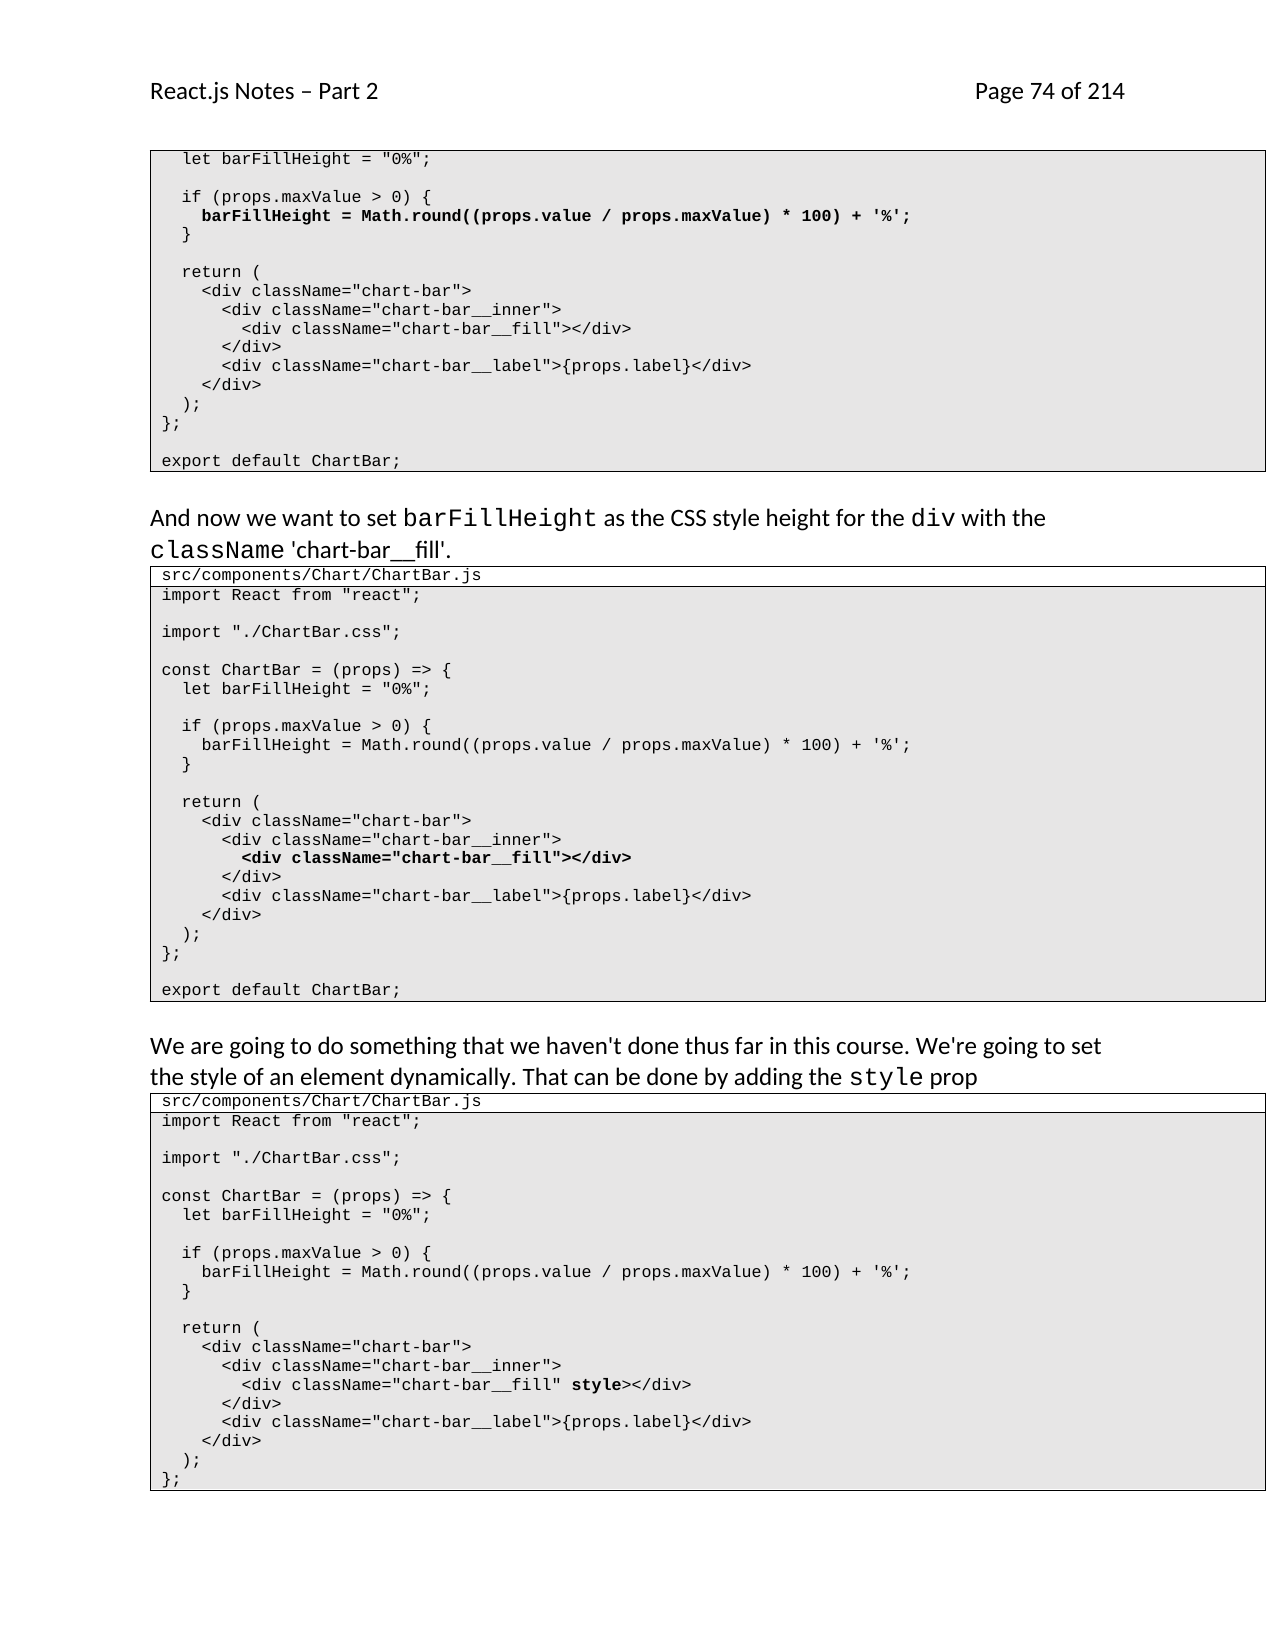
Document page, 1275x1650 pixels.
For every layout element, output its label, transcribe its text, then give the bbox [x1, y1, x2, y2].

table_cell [151, 151, 1265, 471]
text And now we want to set barFillHeight as the CSS style height for the div with the className 'chart-bar__fill'. [150, 503, 1125, 566]
text We are going to do something that we haven't done thus far in this course. We're going to set the style of an element dynamically. That can be done by adding the style prop [150, 1030, 1125, 1092]
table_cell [151, 1113, 1265, 1489]
table_header src/components/Chart/ChartBar.js [151, 1094, 1265, 1112]
table_header src/components/Chart/ChartBar.js [151, 567, 1265, 586]
